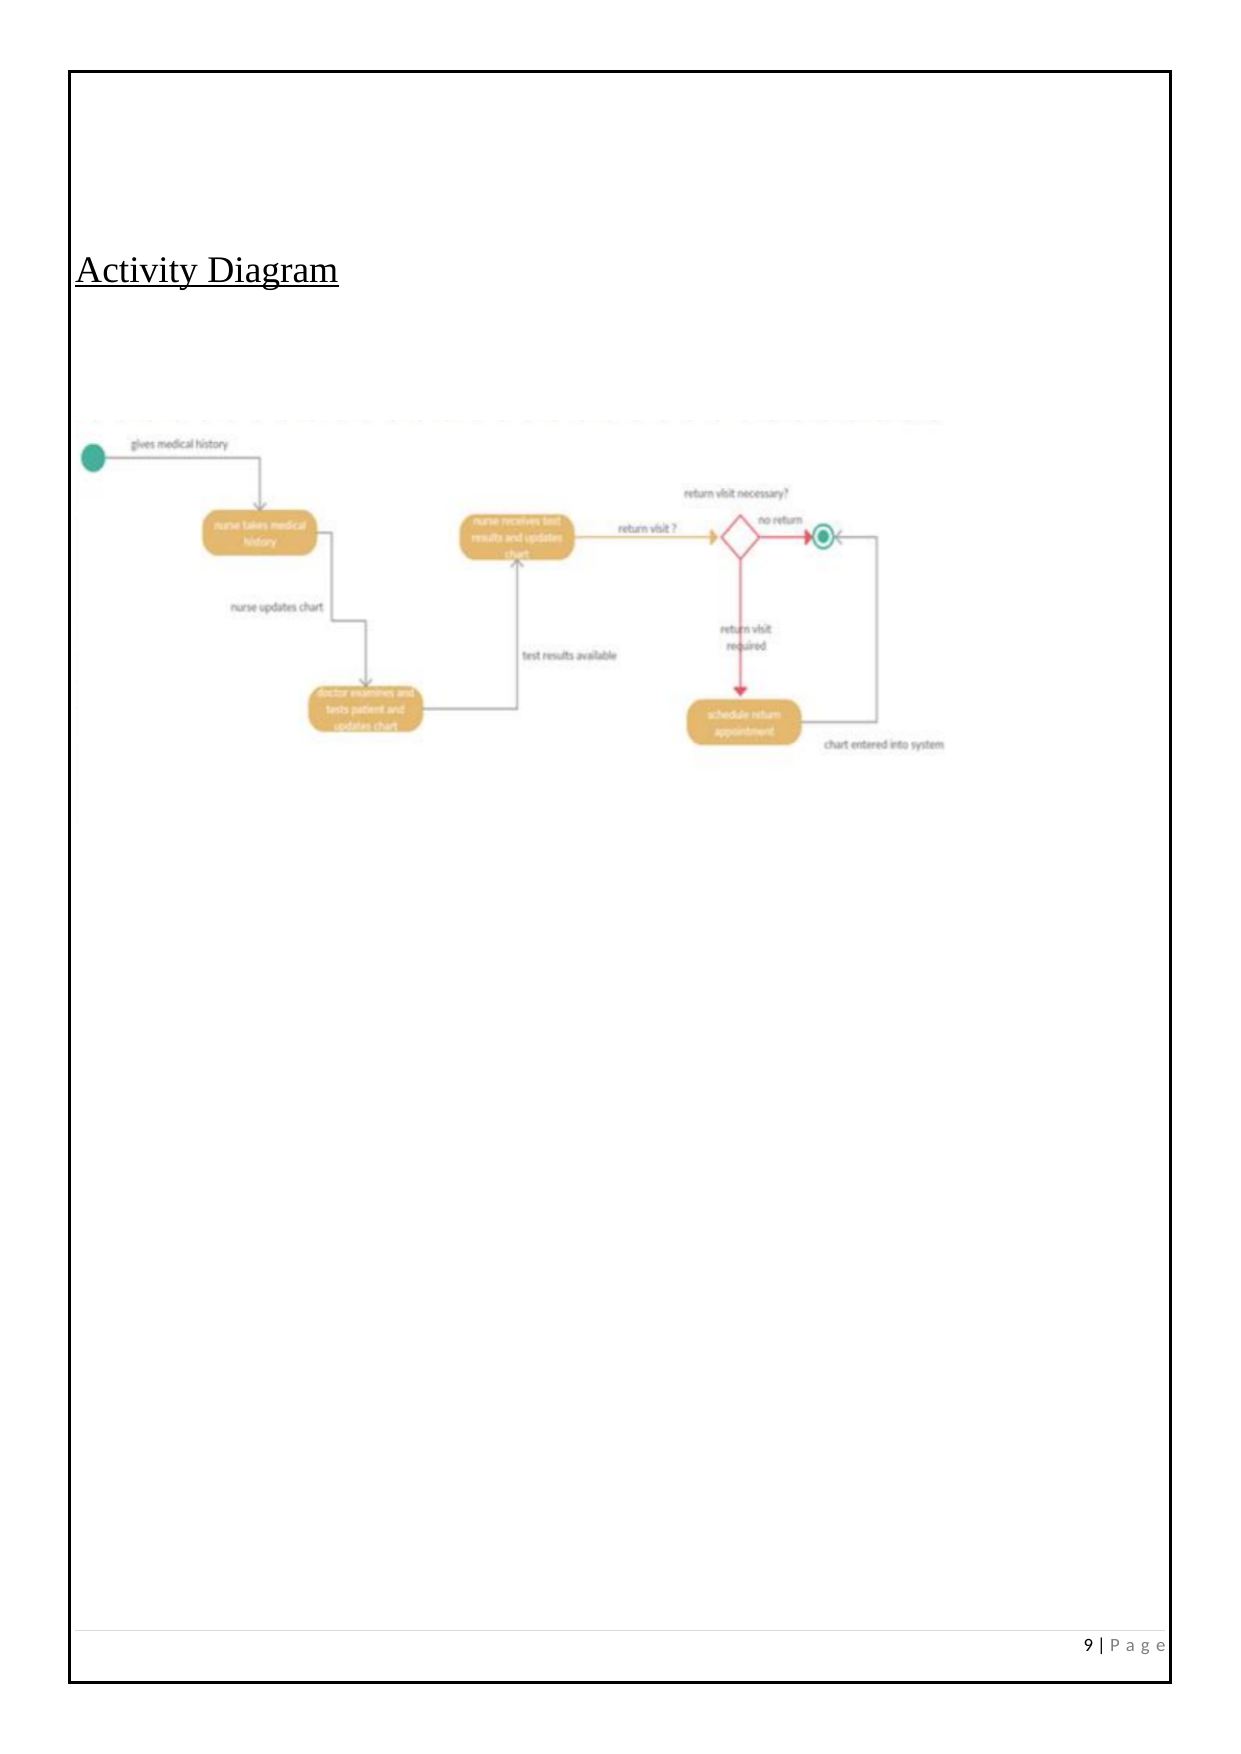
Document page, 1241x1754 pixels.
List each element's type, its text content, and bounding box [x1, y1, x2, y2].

picture [75, 420, 981, 829]
text Activity Diagram [75, 247, 1165, 291]
